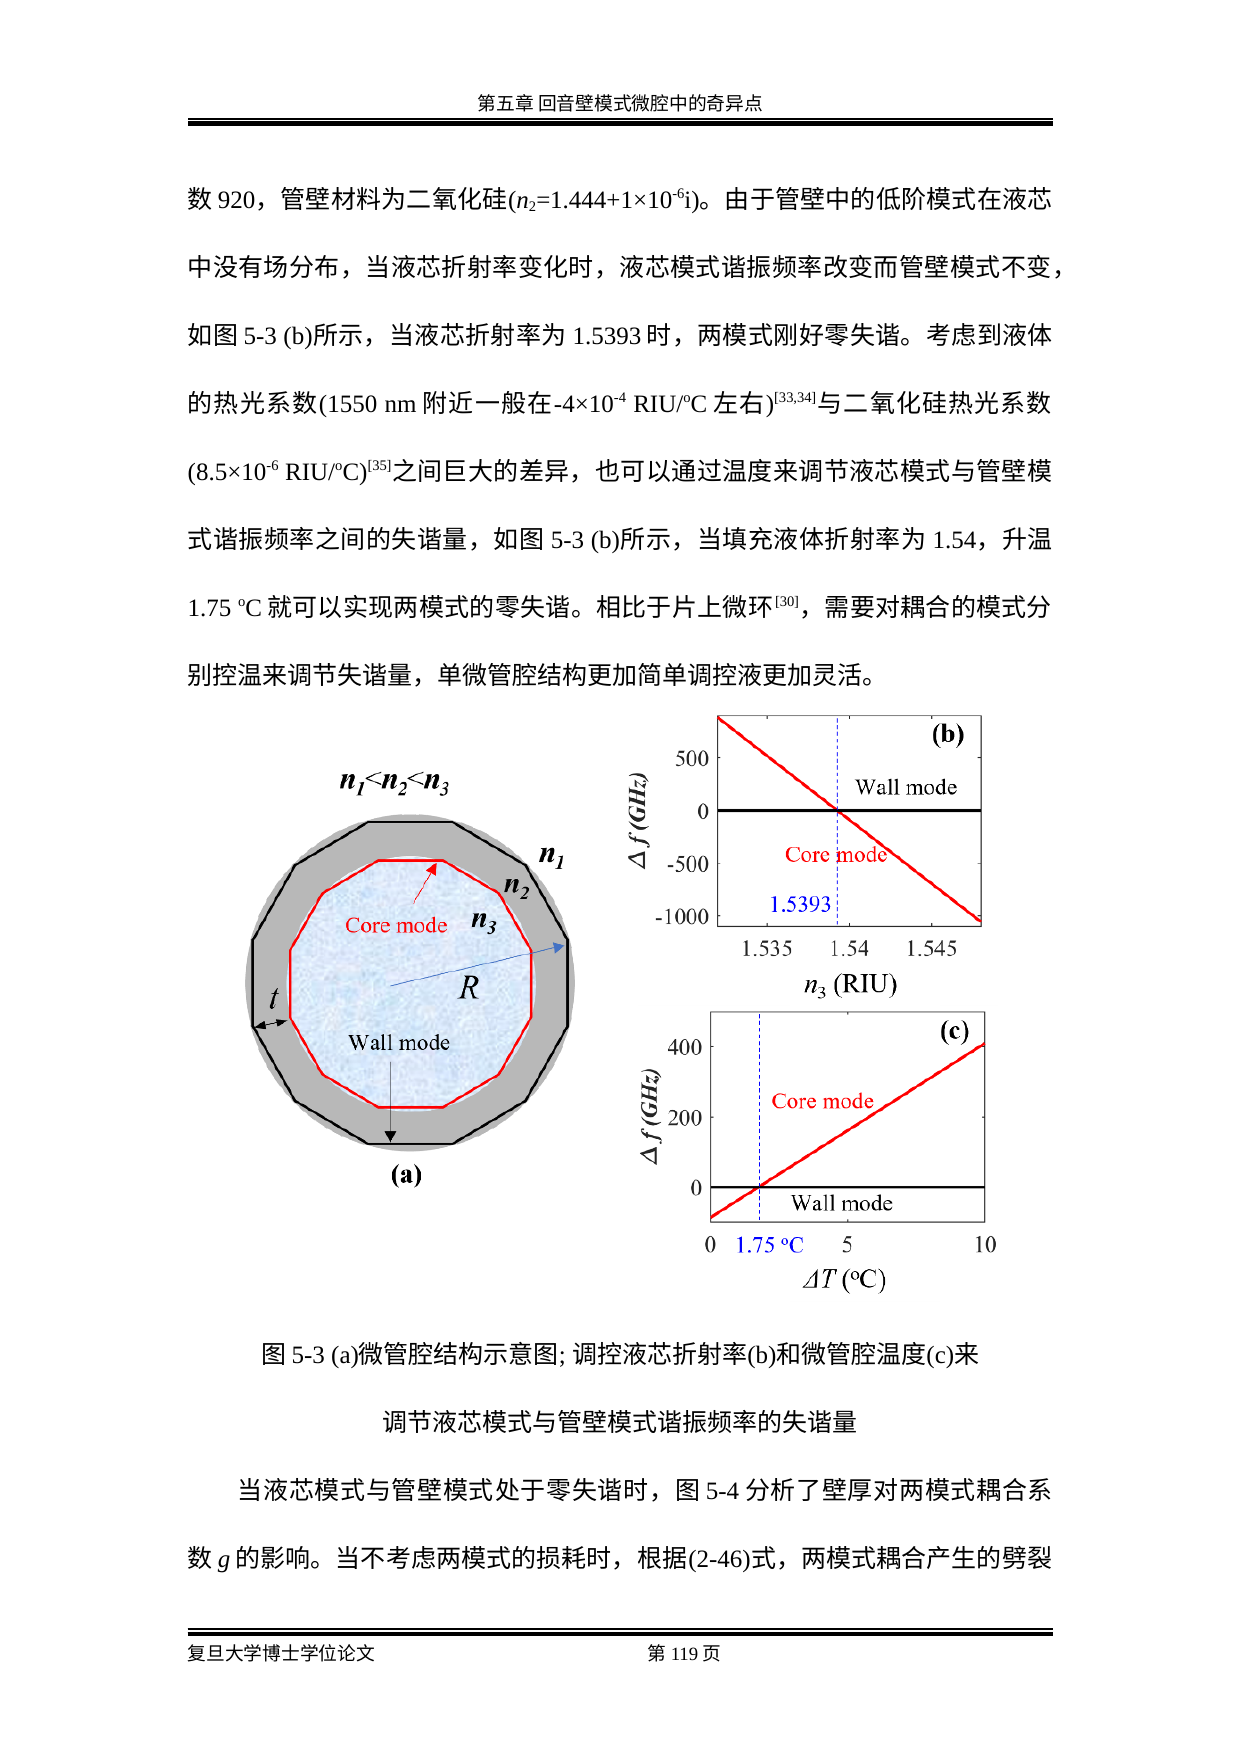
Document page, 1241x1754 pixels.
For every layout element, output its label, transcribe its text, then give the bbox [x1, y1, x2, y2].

text 图5-3 (a)微管腔结构示意图; 调控液芯折射率(b)和微管腔温度(c)来 [187, 1318, 1053, 1386]
text 调节液芯模式与管壁模式谐振频率的失谐量 [187, 1386, 1053, 1454]
picture [242, 707, 999, 1310]
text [187, 1454, 1053, 1590]
text 数920，管壁材料为二氧化硅(n2=1.444+1×10-6i)。由于管壁中的低阶模式在液芯中没有场分布，当液芯折射率变化时，液芯模式谐振频率改变而管壁模式不变，如图5-3 (b)所示，当液芯折射率为1.5393时，两模式刚好零失谐。考虑到液体的热光系数(1550 nm附近一般在-4×10-4 RIU/oC左右)[33,34]与二氧化硅热光系数(8.5×10-6 RIU/oC)[35]之间巨大的差异，也可以通过温度来调节液芯模式与管壁模式谐振频率之间的失谐量，如图5-3 (b)所示，当填充液体折射率为1.54，升温1.75 oC就可以实现两模式的零失谐。相比于片上微环[30]，需要对耦合的模式分别控温来调节失谐量，单微管腔结构更加简单调控液更加灵活。 [187, 164, 1053, 707]
